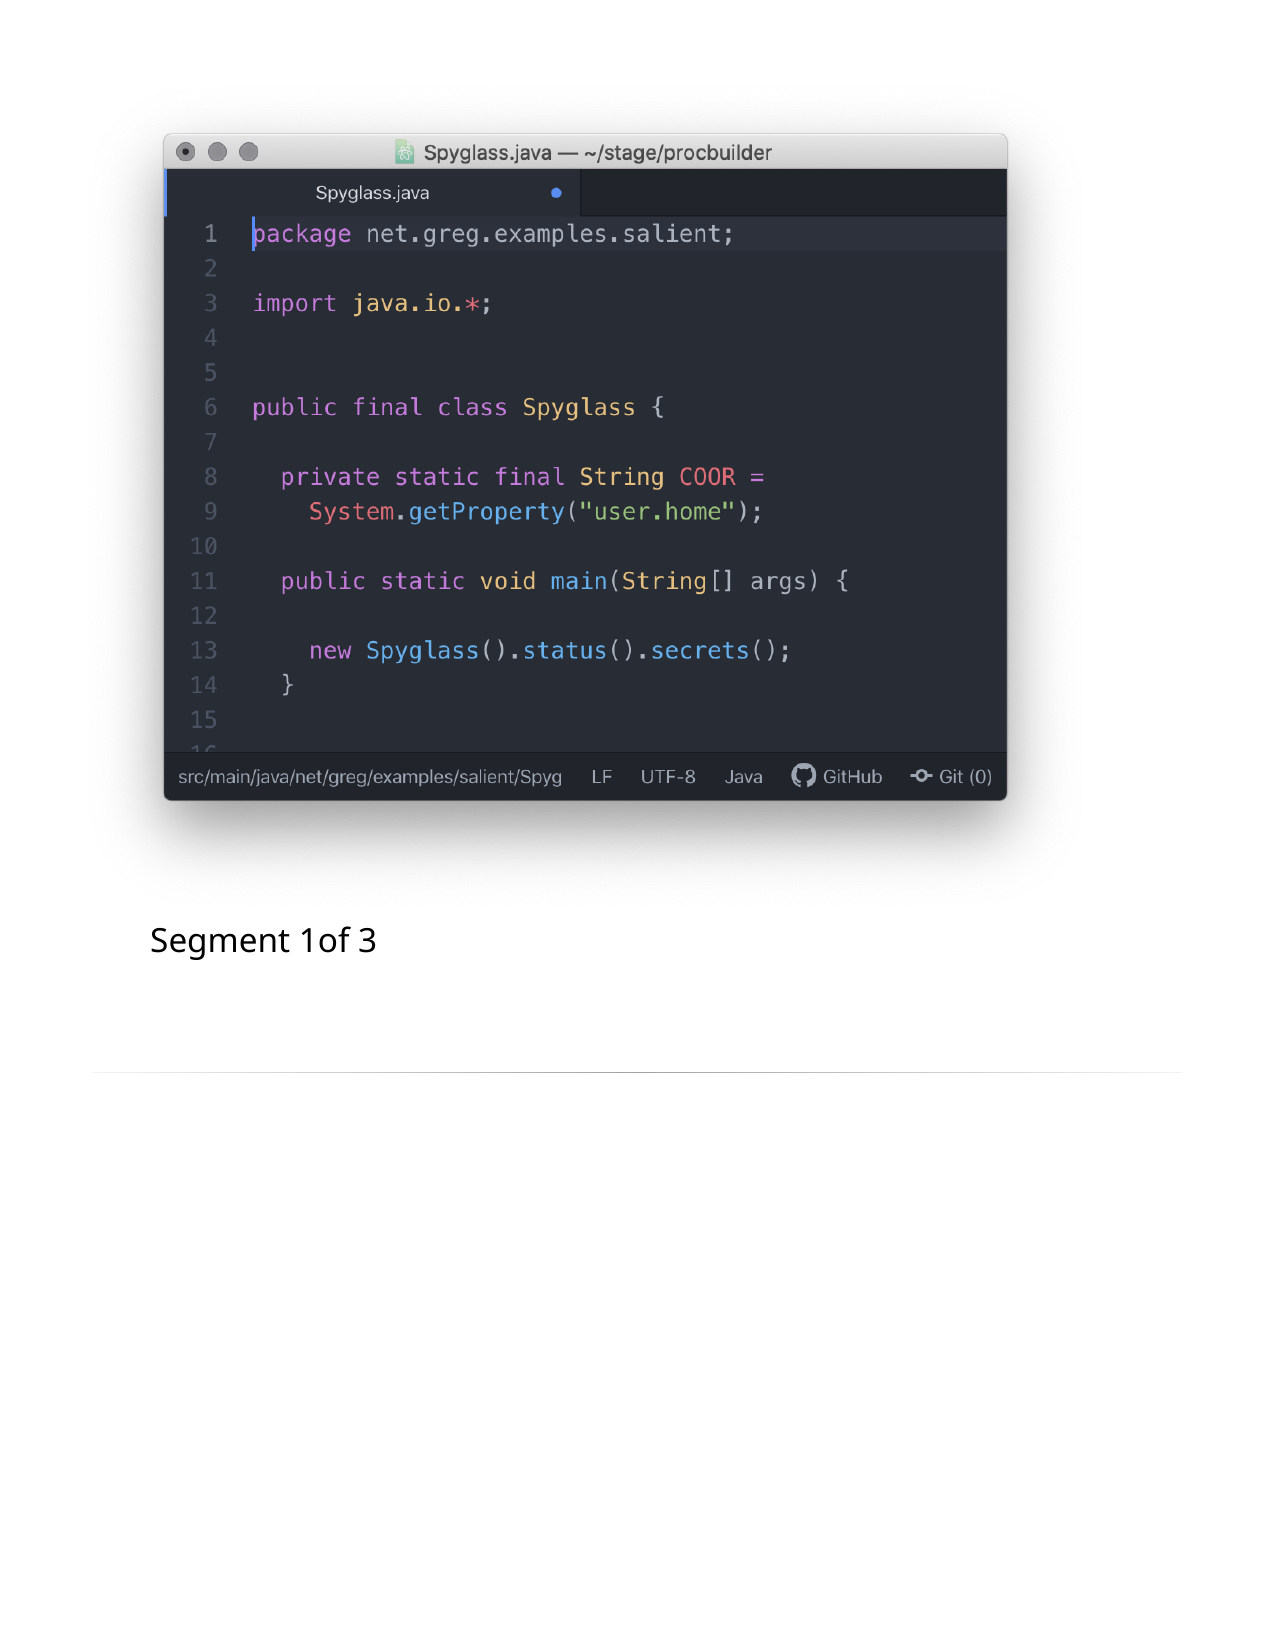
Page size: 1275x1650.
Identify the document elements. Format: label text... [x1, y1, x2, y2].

picture [75, 1052, 1200, 1090]
picture [75, 75, 1095, 917]
text Segment 1of 3 [150, 916, 1200, 962]
